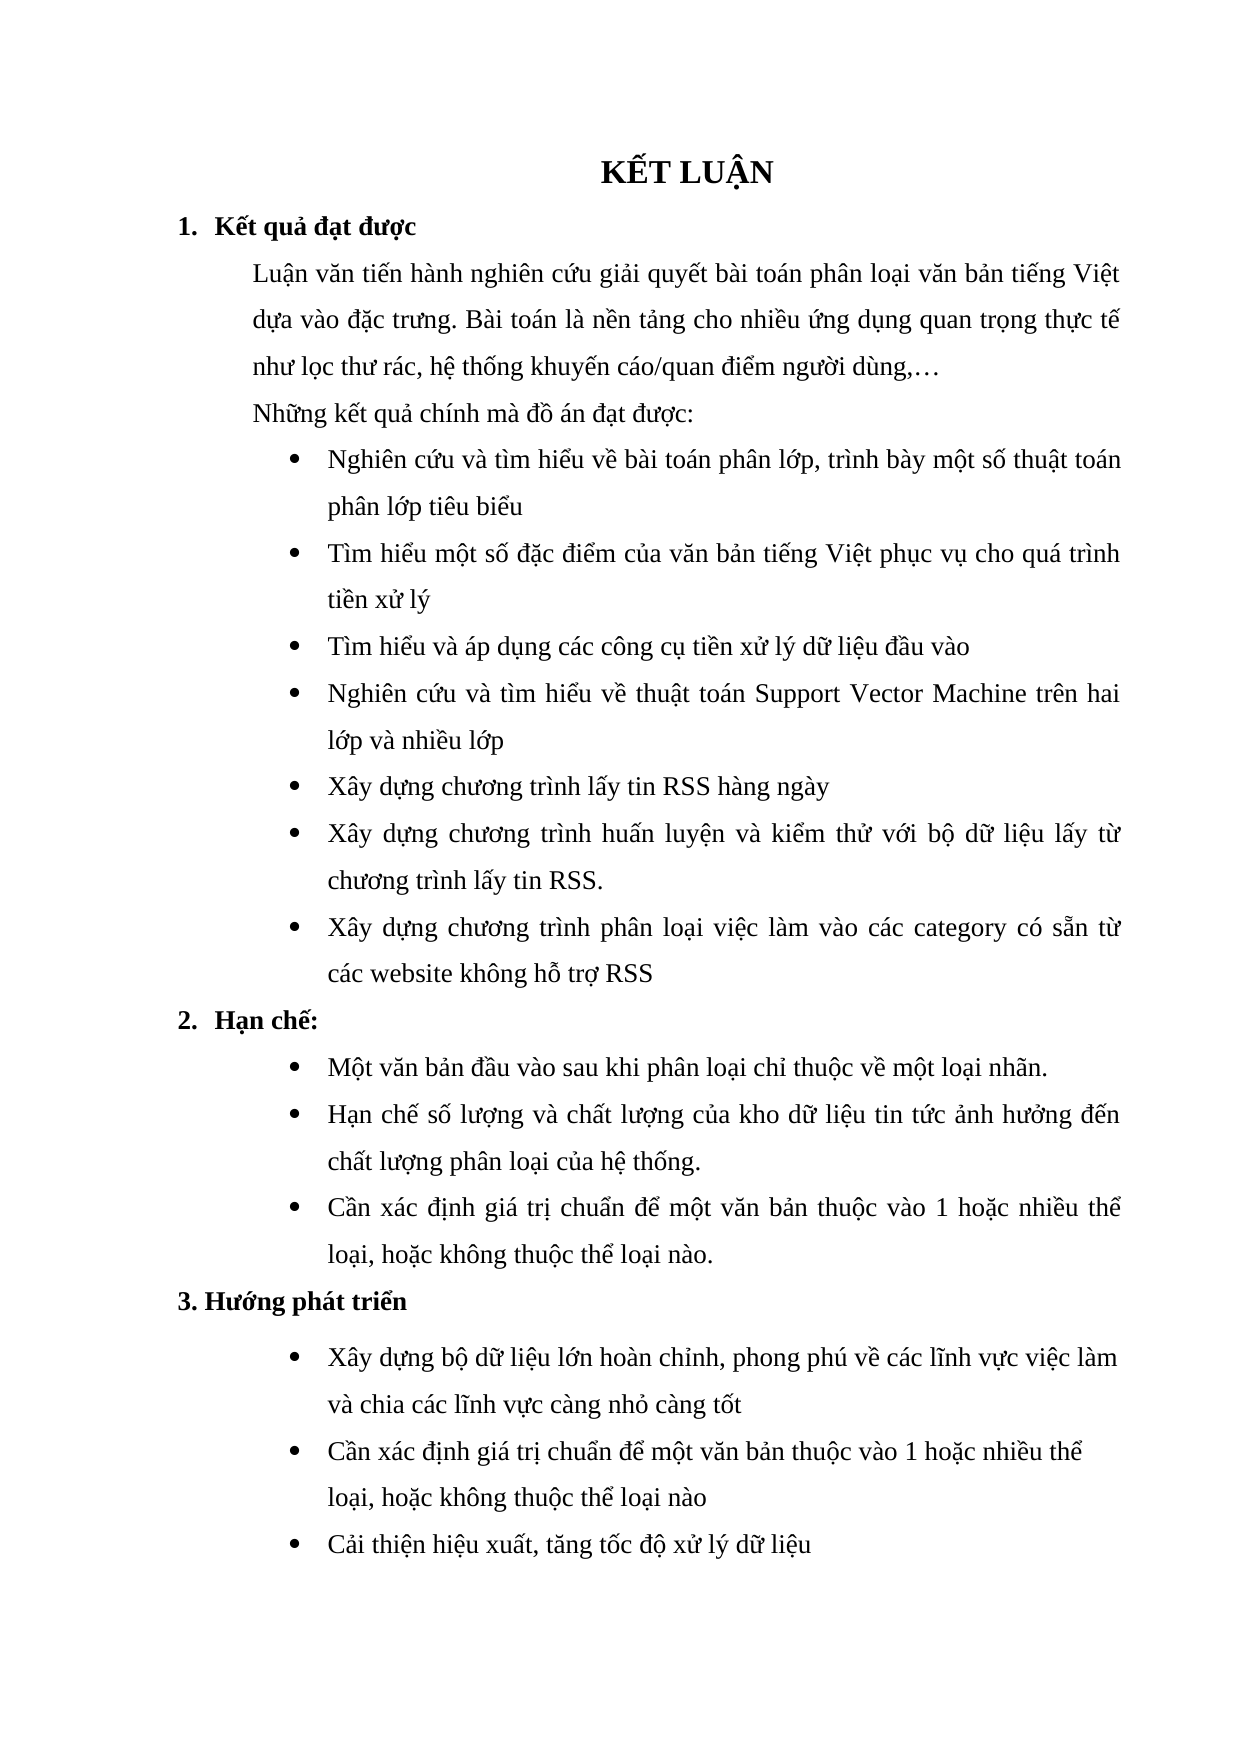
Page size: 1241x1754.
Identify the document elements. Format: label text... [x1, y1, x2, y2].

list Xây dựng chương trình lấy tin RSS hàng ngày [290, 771, 1122, 802]
list Nghiên cứu và tìm hiểu về thuật toán Support Vector Machine trên hai lớp và nhiều lớp [290, 677, 1122, 755]
list Xây dựng chương trình phân loại việc làm vào các category có sẵn từ các website không hỗ trợ RSS [290, 911, 1122, 989]
list Xây dựng chương trình huấn luyện và kiểm thử với bộ dữ liệu lấy từ chương trình lấy tin RSS. [290, 817, 1122, 895]
list Xây dựng bộ dữ liệu lớn hoàn chỉnh, phong phú về các lĩnh vực việc làm và chia các lĩnh vực càng nhỏ càng tốt [290, 1341, 1122, 1419]
list Luận văn tiến hành nghiên cứu giải quyết bài toán phân loại văn bản tiếng Việt dựa vào đặc trưng. Bài toán là nền tảng cho nhiều ứng dụng quan trọng thực tế như lọc thư rác, hệ thống khuyến cáo/quan điểm người dùng,… [252, 257, 1122, 381]
list Tìm hiểu một số đặc điểm của văn bản tiếng Việt phục vụ cho quá trình tiền xử lý [290, 537, 1122, 615]
text 3. Hướng phát triển [177, 1285, 1122, 1316]
list Cải thiện hiệu xuất, tăng tốc độ xử lý dữ liệu [290, 1528, 1122, 1559]
list KẾT LUẬN [252, 152, 1122, 191]
list Cần xác định giá trị chuẩn để một văn bản thuộc vào 1 hoặc nhiều thể loại, hoặc không thuộc thể loại nào [290, 1435, 1122, 1513]
list Nghiên cứu và tìm hiểu về bài toán phân lớp, trình bày một số thuật toán phân lớp tiêu biểu [290, 443, 1122, 521]
list Hạn chế: [177, 1004, 1122, 1035]
list Tìm hiểu và áp dụng các công cụ tiền xử lý dữ liệu đầu vào [290, 630, 1122, 661]
list Cần xác định giá trị chuẩn để một văn bản thuộc vào 1 hoặc nhiều thể loại, hoặc không thuộc thể loại nào. [290, 1191, 1122, 1269]
list Một văn bản đầu vào sau khi phân loại chỉ thuộc về một loại nhãn. [290, 1051, 1122, 1082]
list Hạn chế số lượng và chất lượng của kho dữ liệu tin tức ảnh hưởng đến chất lượng phân loại của hệ thống. [290, 1098, 1122, 1176]
list Kết quả đạt được [177, 210, 1122, 241]
text Những kết quả chính mà đồ án đạt được: [177, 397, 1122, 428]
